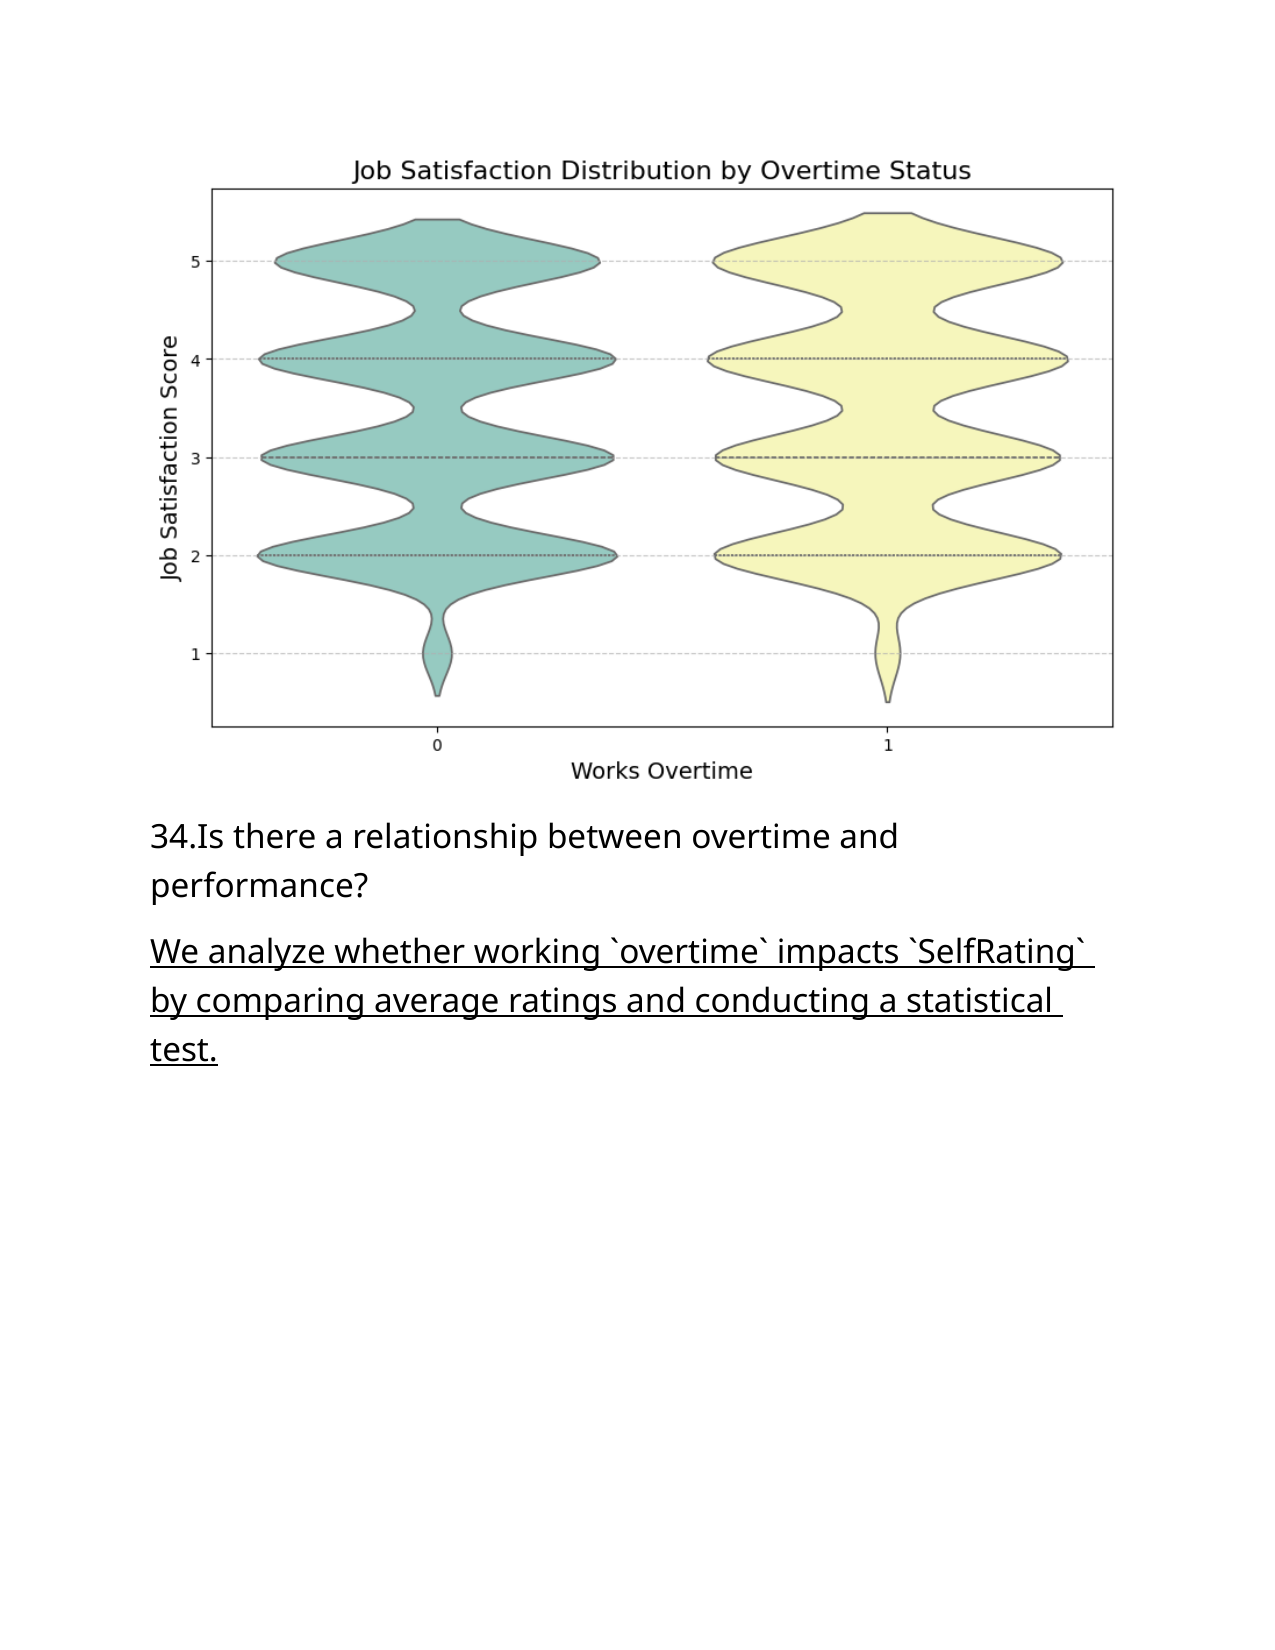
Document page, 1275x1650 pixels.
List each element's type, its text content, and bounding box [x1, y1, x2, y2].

picture [150, 150, 1124, 794]
text We analyze whether working `overtime` impacts `SelfRating` by comparing average ratings and conducting a statistical test. [150, 927, 1125, 1071]
text 34.Is there a relationship between overtime and performance? [150, 813, 1125, 907]
